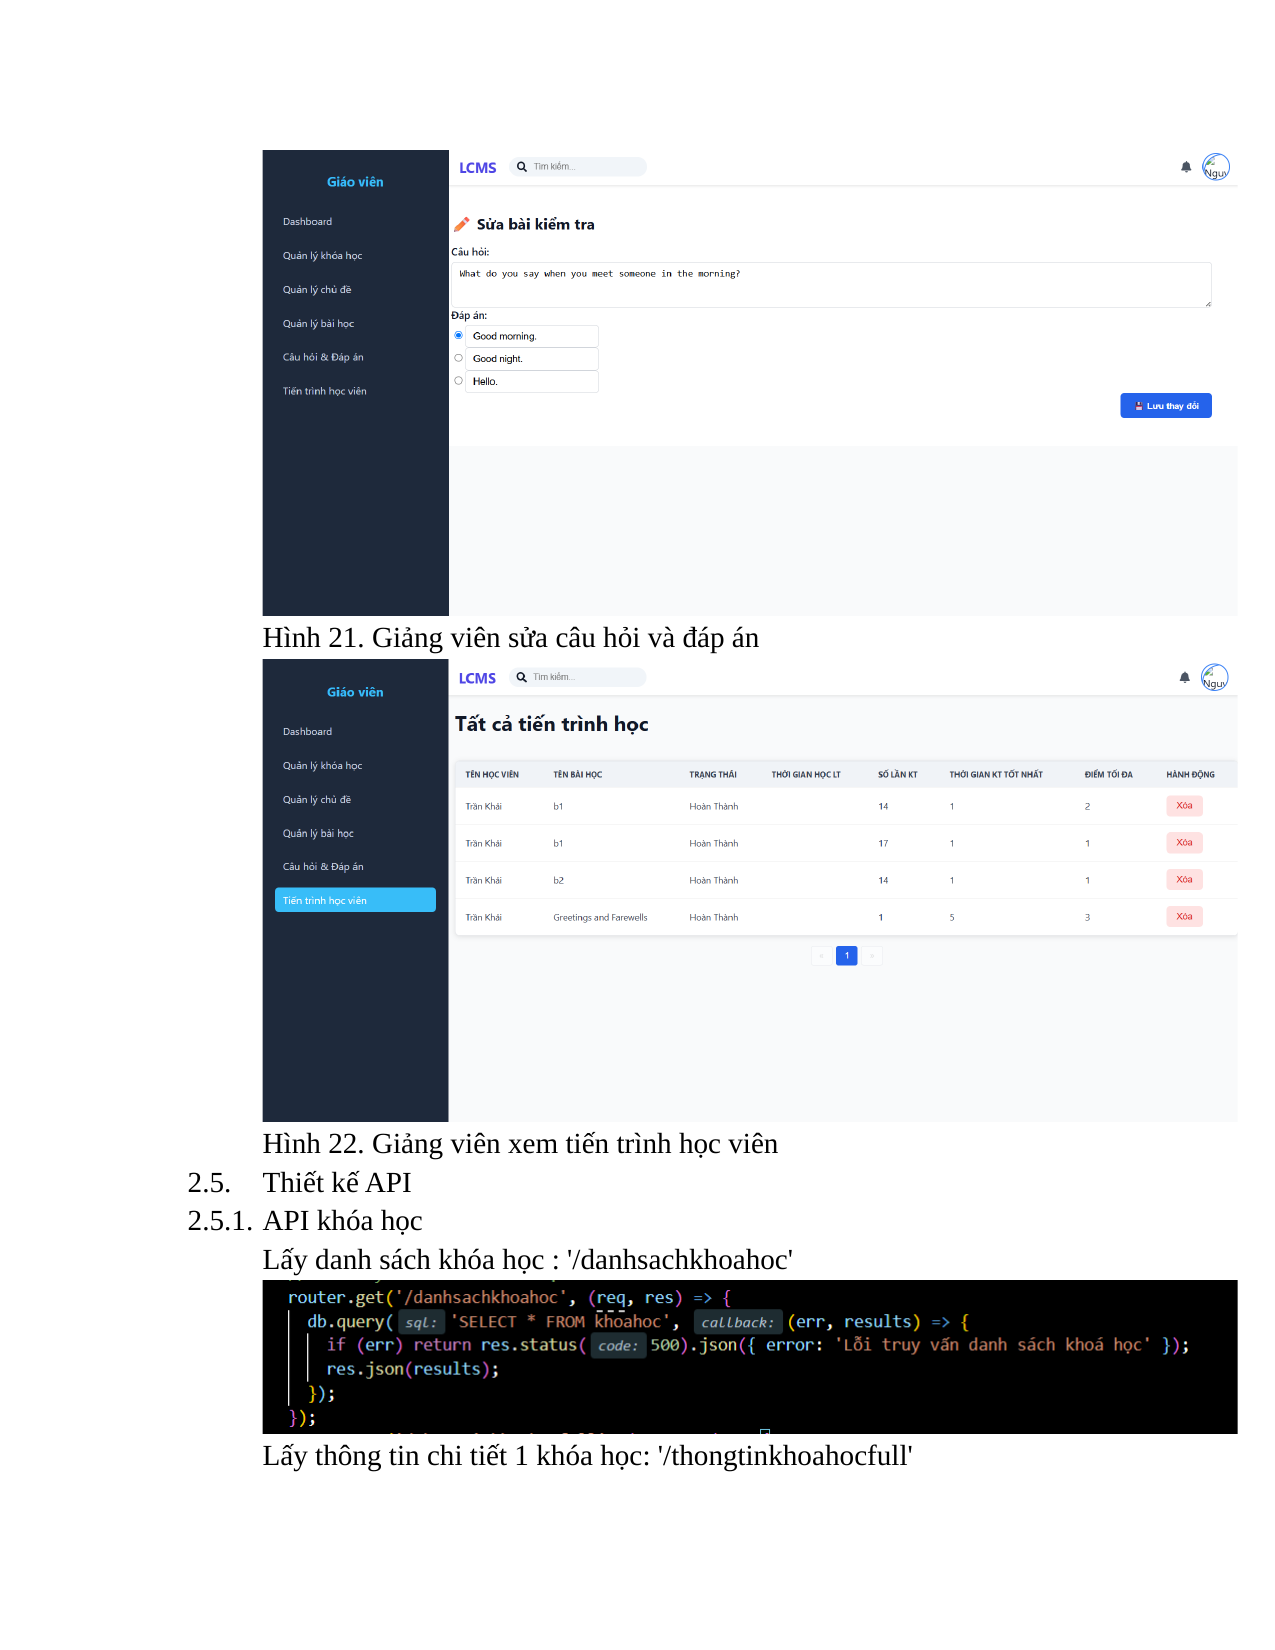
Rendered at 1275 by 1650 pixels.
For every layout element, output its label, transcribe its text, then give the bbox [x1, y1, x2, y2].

picture [262, 1280, 1238, 1434]
list Lấy thông tin chi tiết 1 khóa học: '/thongtinkhoahocfull' [262, 1438, 1125, 1472]
list API khóa học [187, 1203, 1125, 1237]
list Hình 21. Giảng viên sửa câu hỏi và đáp án [262, 616, 1125, 654]
picture [262, 150, 1238, 616]
list Lấy danh sách khóa học : '/danhsachkhoahoc' [262, 1242, 1125, 1276]
list Thiết kế API [187, 1165, 1125, 1198]
picture [262, 659, 1238, 1122]
list Hình 22. Giảng viên xem tiến trình học viên [262, 1126, 1125, 1160]
